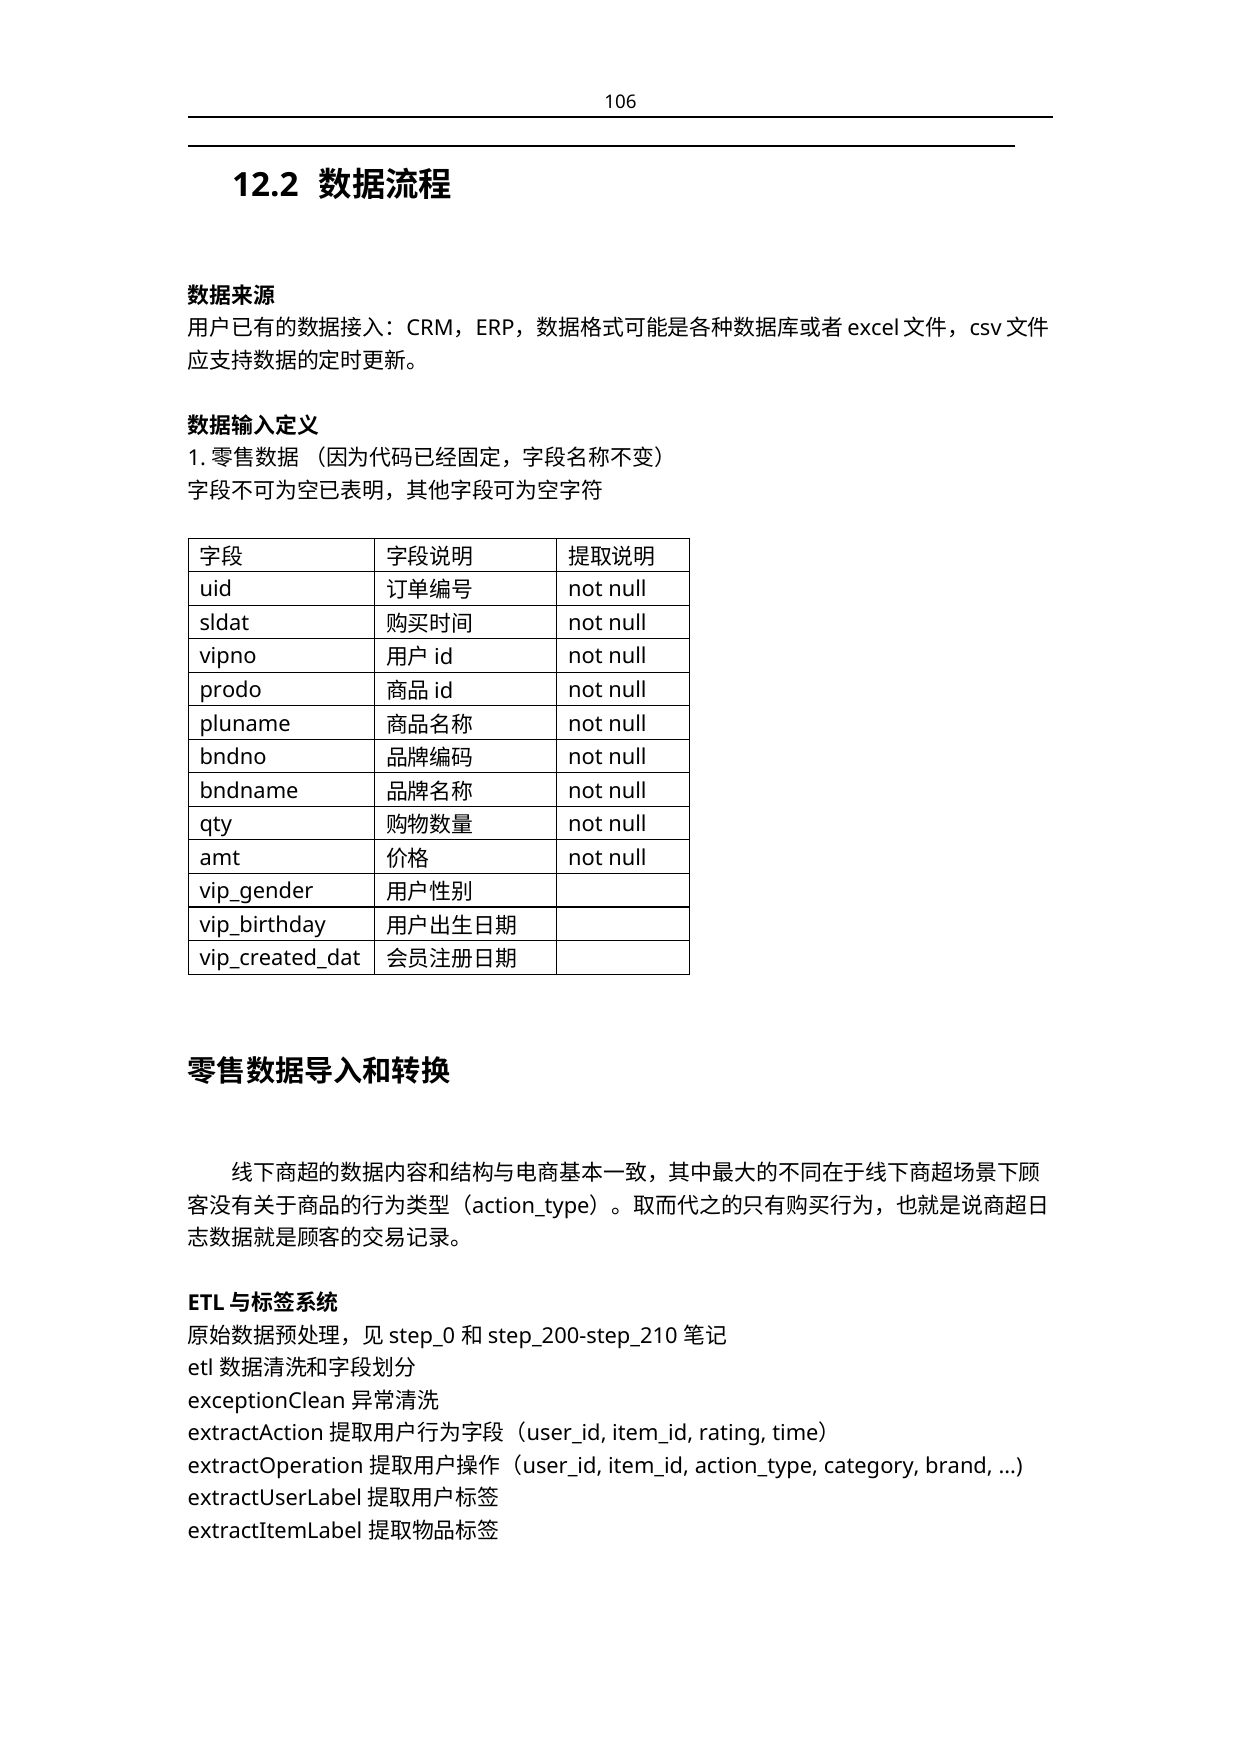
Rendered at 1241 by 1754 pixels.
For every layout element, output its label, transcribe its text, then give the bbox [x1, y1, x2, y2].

text extractOperation 提取用户操作（user_id, item_id, action_type, category, brand, ...) [187, 1447, 1053, 1480]
table_cell 用户id [375, 639, 556, 672]
text 字段不可为空已表明，其他字段可为空字符 [187, 472, 1053, 505]
text 1. 零售数据 （因为代码已经固定，字段名称不变） [187, 440, 1053, 472]
table_cell 用户出生日期 [375, 908, 556, 940]
table_header 提取说明 [557, 539, 689, 571]
text extractItemLabel 提取物品标签 [187, 1512, 1053, 1545]
table_cell vip_birthday [189, 908, 374, 940]
table_cell bndname [189, 773, 374, 806]
text exceptionClean 异常清洗 [187, 1382, 1053, 1415]
table_cell vip_created_dat [189, 941, 374, 973]
table_header 字段 [189, 539, 374, 571]
text 用户已有的数据接入：CRM，ERP，数据格式可能是各种数据库或者excel文件，csv文件 [187, 310, 1053, 342]
text ETL与标签系统 [187, 1285, 1053, 1317]
table_cell 用户性别 [375, 874, 556, 906]
table_cell 品牌编码 [375, 740, 556, 772]
text 线下商超的数据内容和结构与电商基本一致，其中最大的不同在于线下商超场景下顾客没有关于商品的行为类型（action_type）。取而代之的只有购买行为，也就是说商超日志数据就是顾客的交易记录。 [187, 1155, 1053, 1252]
table_cell 品牌名称 [375, 773, 556, 806]
table_cell not null [557, 840, 689, 873]
table_cell not null [557, 606, 689, 638]
table_cell 购物数量 [375, 807, 556, 839]
table_cell 商品id [375, 673, 556, 705]
table_cell 购买时间 [375, 606, 556, 638]
table_cell not null [557, 807, 689, 839]
table_cell not null [557, 639, 689, 672]
text extractUserLabel 提取用户标签 [187, 1480, 1053, 1512]
table_cell [557, 941, 689, 973]
table_cell 订单编号 [375, 572, 556, 604]
text etl 数据清洗和字段划分 [187, 1350, 1053, 1382]
subtitle 零售数据导入和转换 [187, 1036, 1053, 1101]
table_cell not null [557, 706, 689, 739]
subtitle 数据流程 [232, 150, 1053, 215]
table_cell prodo [189, 673, 374, 705]
table_cell sldat [189, 606, 374, 638]
table_cell [557, 874, 689, 906]
table_cell vip_gender [189, 874, 374, 906]
table_cell vipno [189, 639, 374, 672]
table_cell 价格 [375, 840, 556, 873]
table_cell 商品名称 [375, 706, 556, 739]
text 应支持数据的定时更新。 [187, 342, 1053, 375]
table_cell not null [557, 773, 689, 806]
text 原始数据预处理，见step_0 和 step_200-step_210 笔记 [187, 1317, 1053, 1350]
table_cell qty [189, 807, 374, 839]
table_cell not null [557, 673, 689, 705]
table_cell not null [557, 572, 689, 604]
table_cell [557, 908, 689, 940]
table_cell uid [189, 572, 374, 604]
table_cell 会员注册日期 [375, 941, 556, 973]
text 数据来源 [187, 277, 1053, 310]
table_cell pluname [189, 706, 374, 739]
table_header 字段说明 [375, 539, 556, 571]
table_cell amt [189, 840, 374, 873]
table_cell not null [557, 740, 689, 772]
table_cell bndno [189, 740, 374, 772]
text extractAction 提取用户行为字段（user_id, item_id, rating, time） [187, 1415, 1053, 1447]
text 数据输入定义 [187, 407, 1053, 440]
